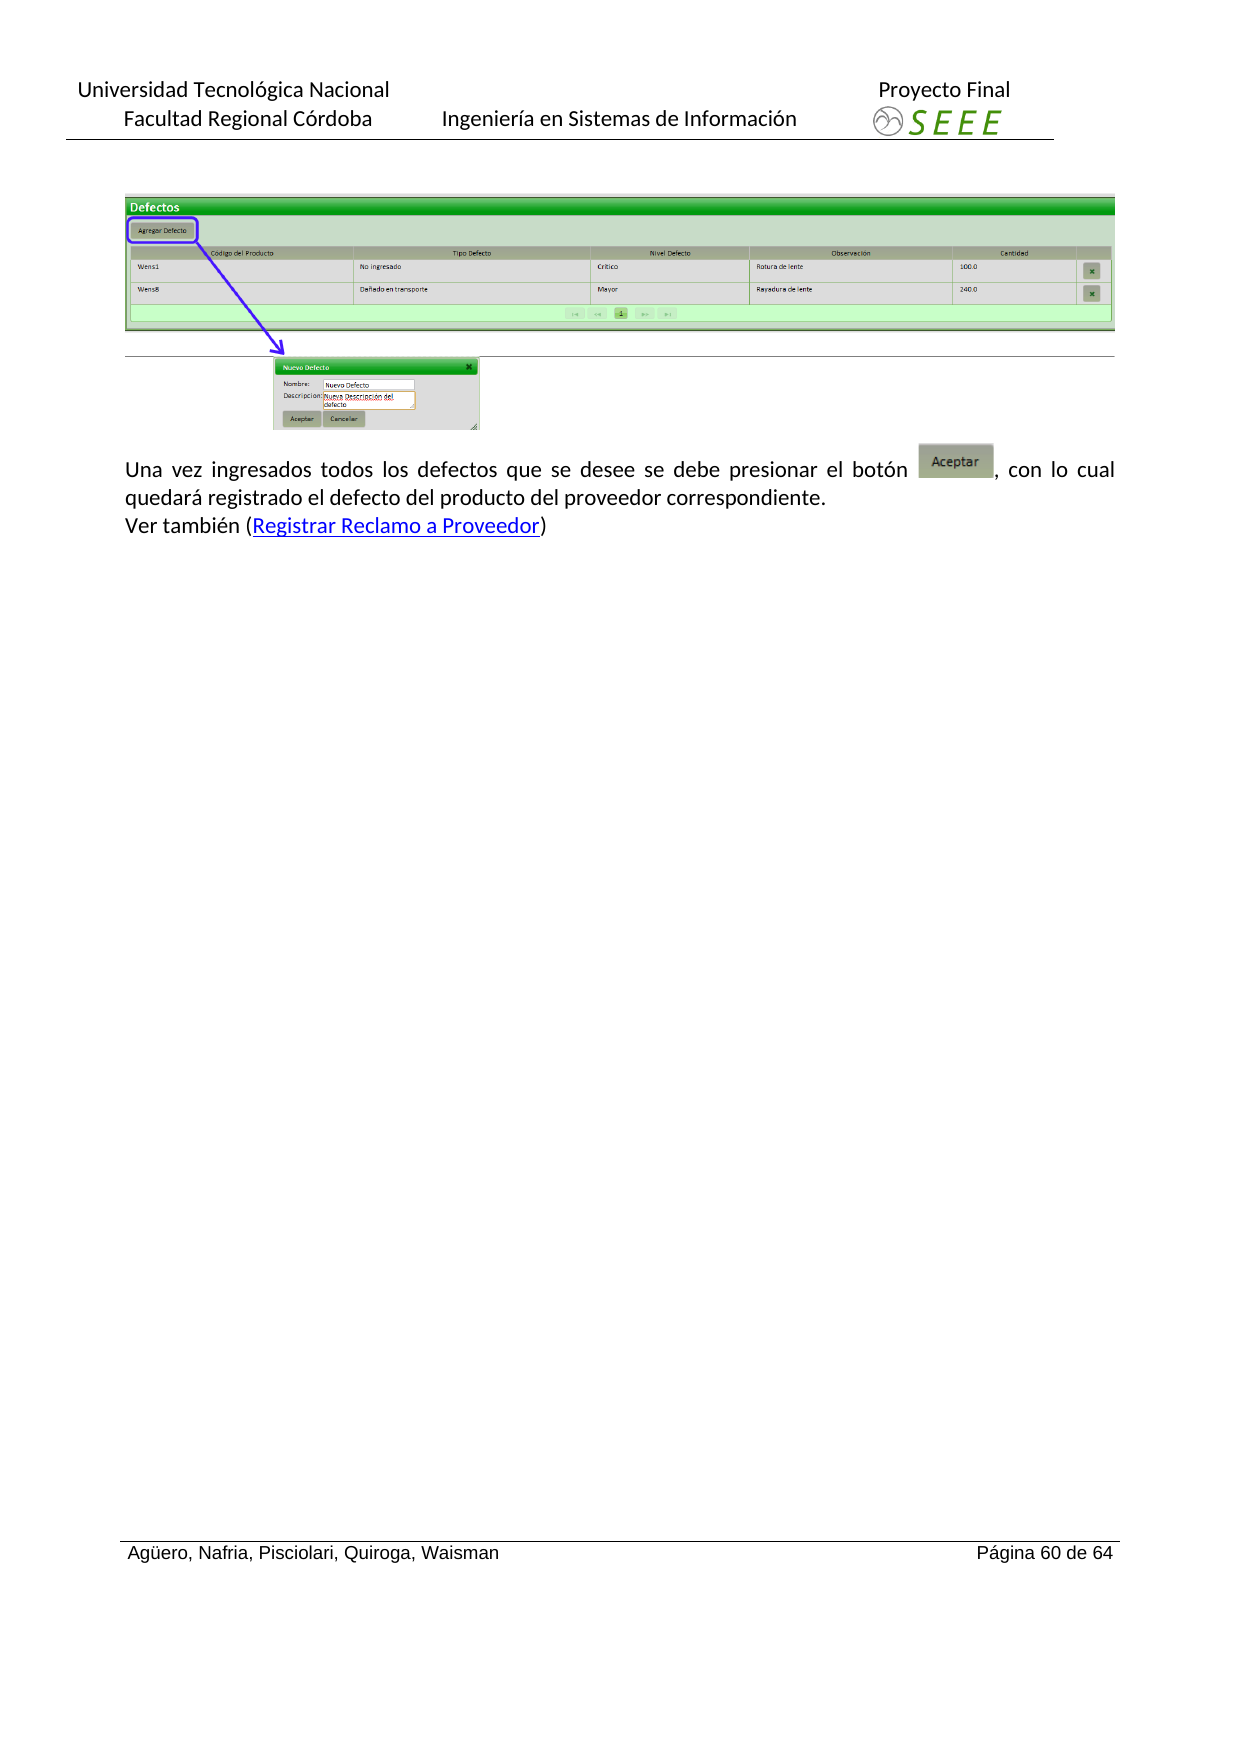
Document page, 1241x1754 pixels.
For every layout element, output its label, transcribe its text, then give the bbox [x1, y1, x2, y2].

text Una vez ingresados todos los defectos que se desee se debe presionar el botón , con lo cual quedará registrado el defecto del producto del proveedor correspondiente. [125, 444, 1115, 512]
text Ver también (Registrar Reclamo a Proveedor) [125, 512, 1115, 539]
picture [125, 192, 1115, 478]
picture [873, 103, 1004, 139]
